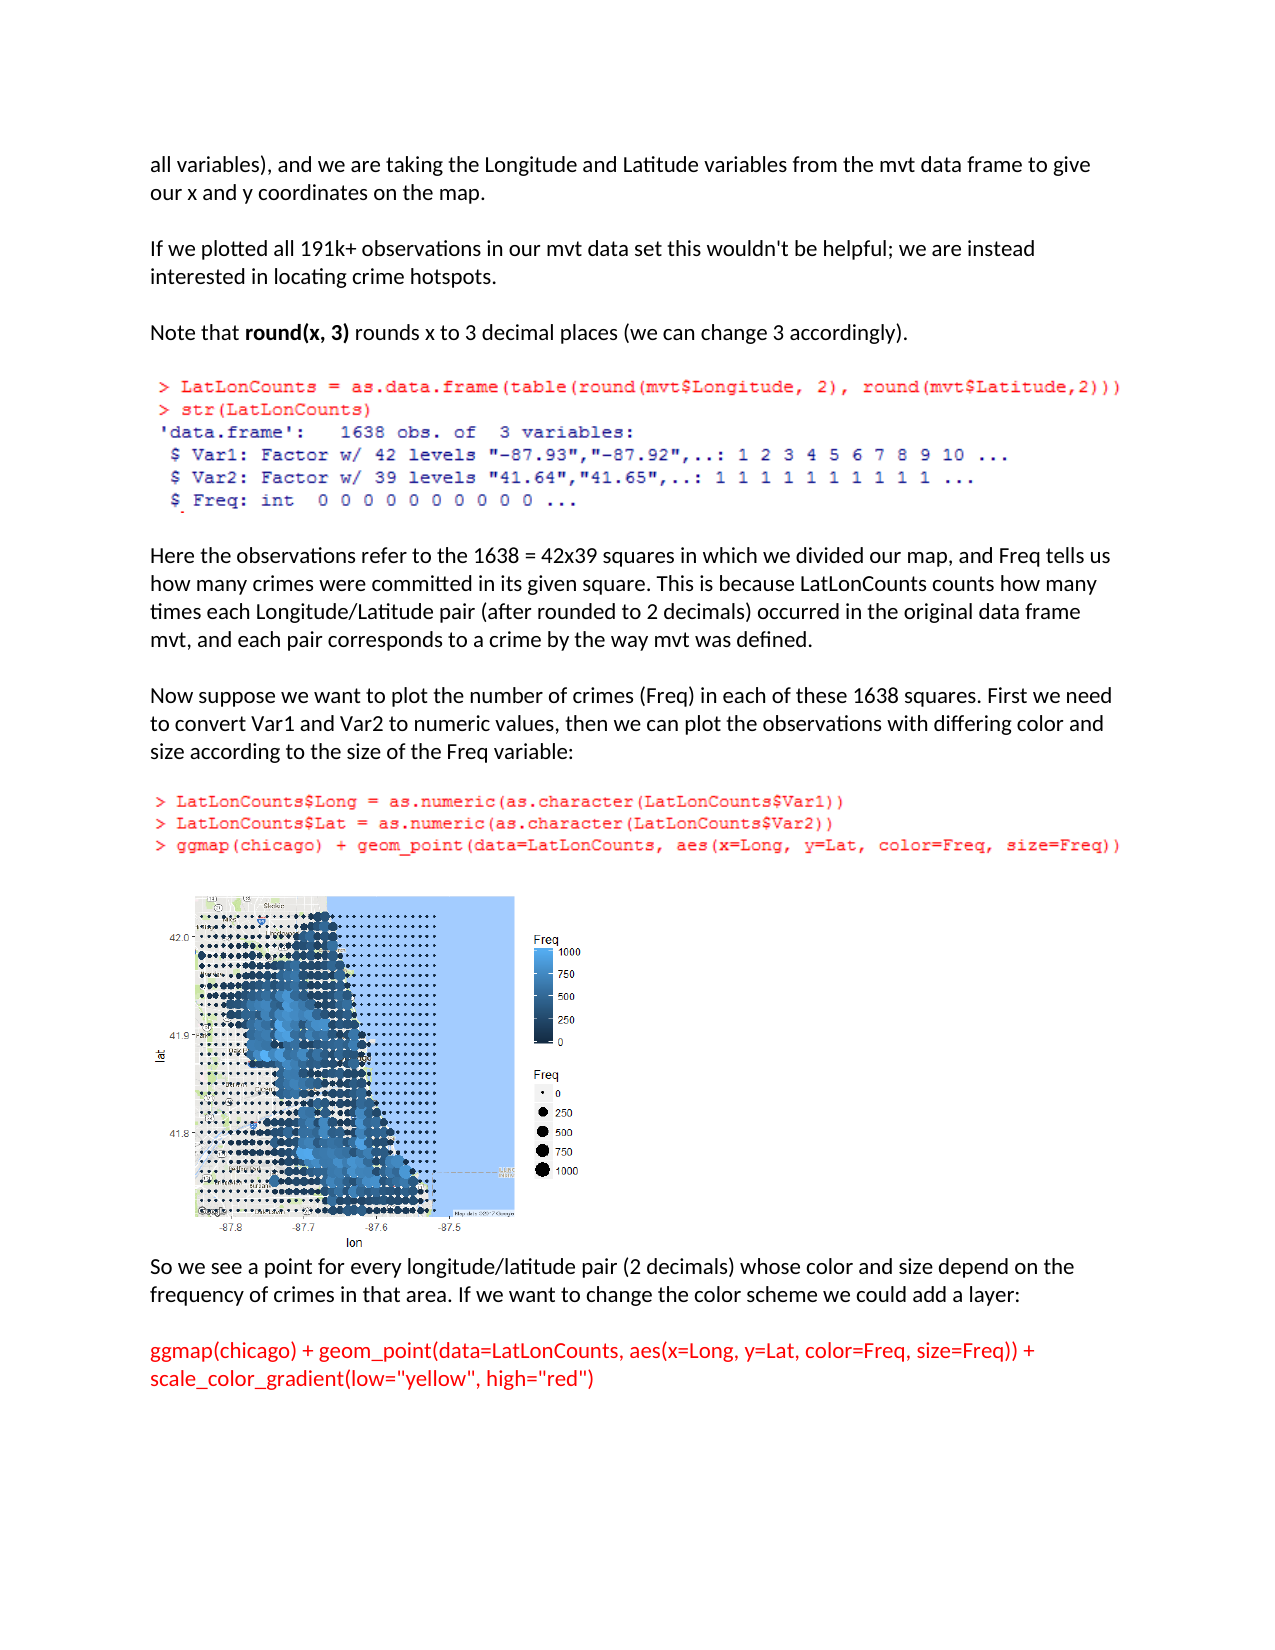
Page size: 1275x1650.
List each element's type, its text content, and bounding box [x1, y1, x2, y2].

text So we see a point for every longitude/latitude pair (2 decimals) whose color and size depend on the frequency of crimes in that area. If we want to change the color scheme we could add a layer: [150, 1252, 1125, 1308]
text Here the observations refer to the 1638 = 42x39 squares in which we divided our map, and Freq tells us how many crimes were committed in its given square. This is because LatLonCounts counts how many times each Longitude/Latitude pair (after rounded to 2 decimals) occurred in the original data frame mvt, and each pair corresponds to a crime by the way mvt was defined. [150, 541, 1125, 653]
text If we plotted all 191k+ observations in our mvt data set this wouldn't be helpful; we are instead interested in locating crime hotspots. [150, 234, 1125, 290]
text Now suppose we want to plot the number of crimes (Freq) in each of these 1638 squares. First we need to convert Var1 and Var2 to numeric values, then we can plot the observations with differing color and size according to the size of the Freq variable: [150, 681, 1125, 765]
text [150, 150, 1125, 206]
text ggmap(chicago) + geom_point(data=LatLonCounts, aes(x=Long, y=Lat, color=Freq, size=Freq)) + scale_color_gradient(low="yellow", high="red") [150, 1336, 1125, 1392]
picture [150, 374, 1124, 513]
text Note that round(x, 3) rounds x to 3 decimal places (we can change 3 accordingly). [150, 318, 1125, 346]
picture [150, 793, 1125, 860]
picture [150, 887, 587, 1253]
